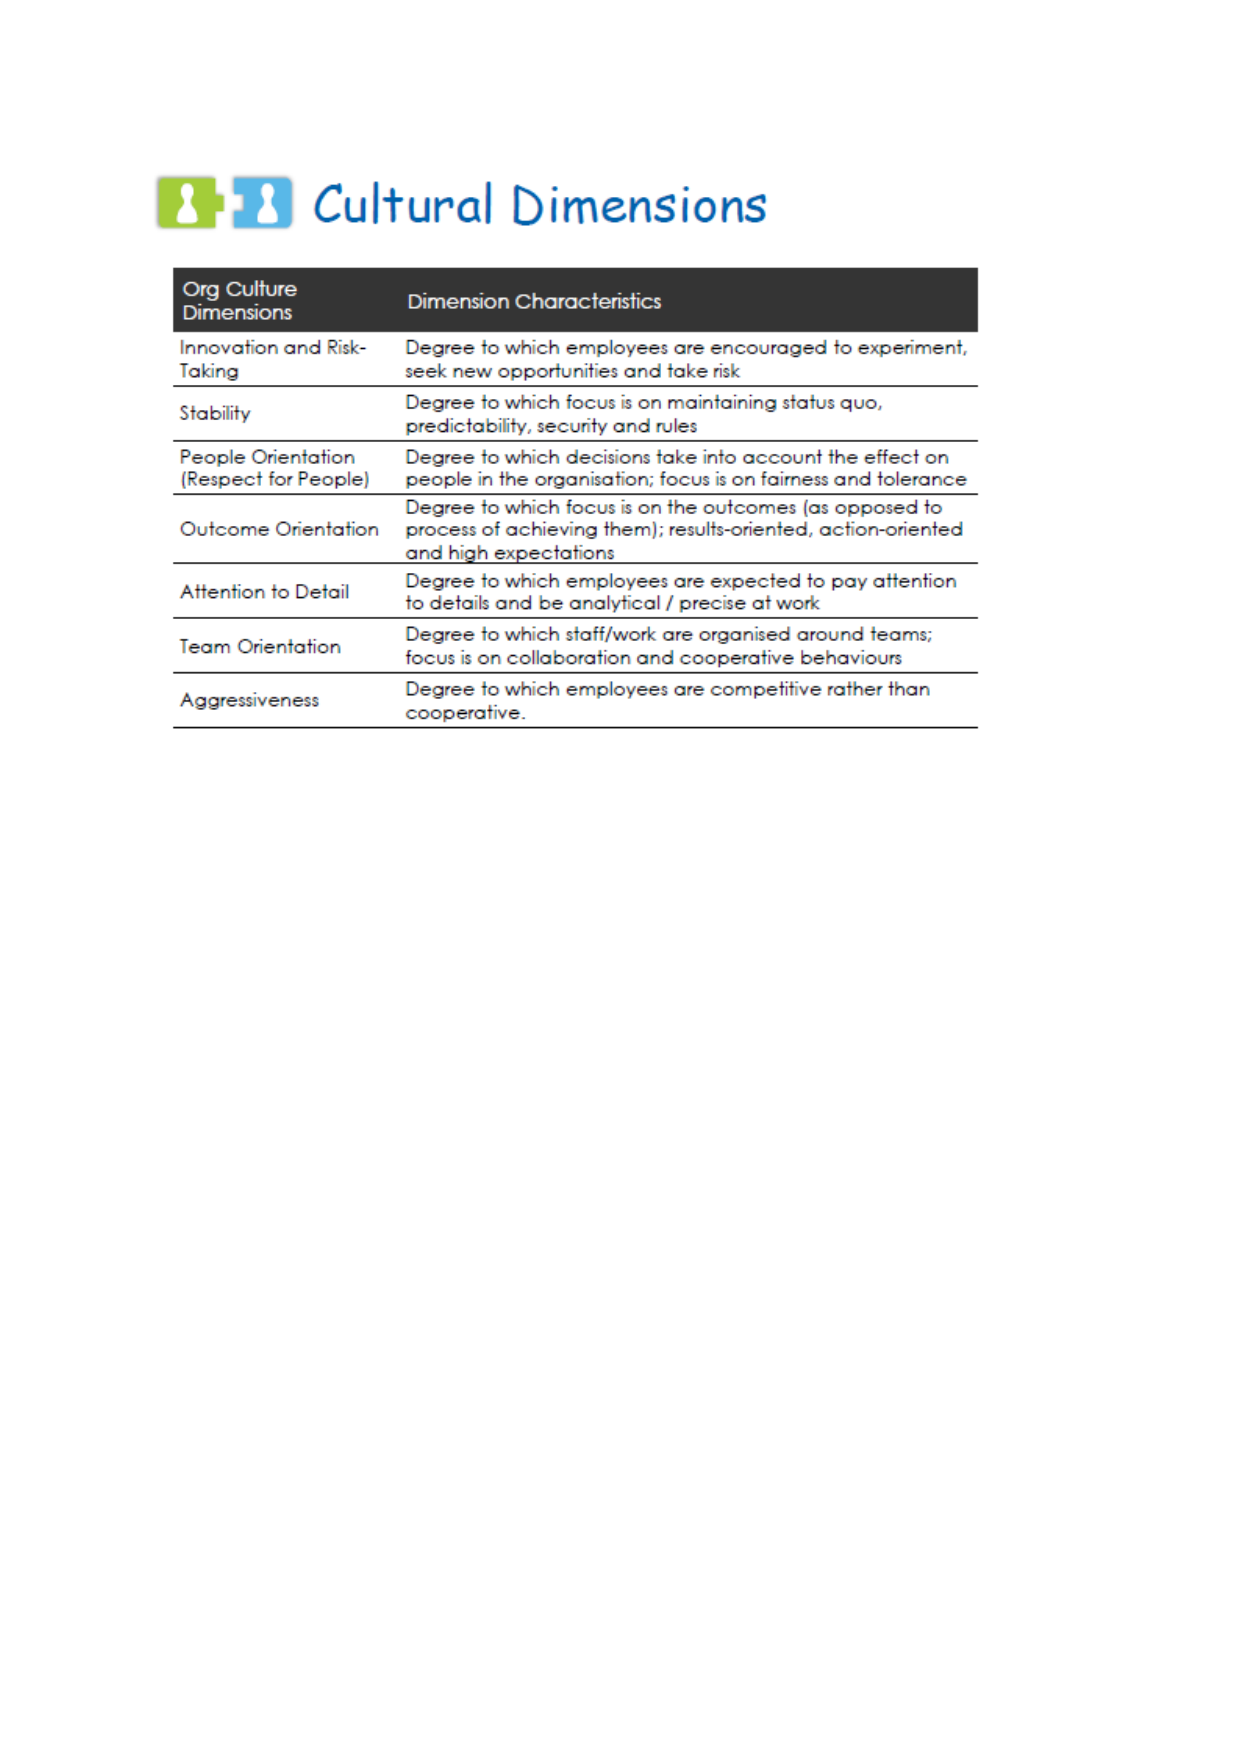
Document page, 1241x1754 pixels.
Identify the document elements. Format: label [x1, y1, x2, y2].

picture [150, 150, 997, 760]
